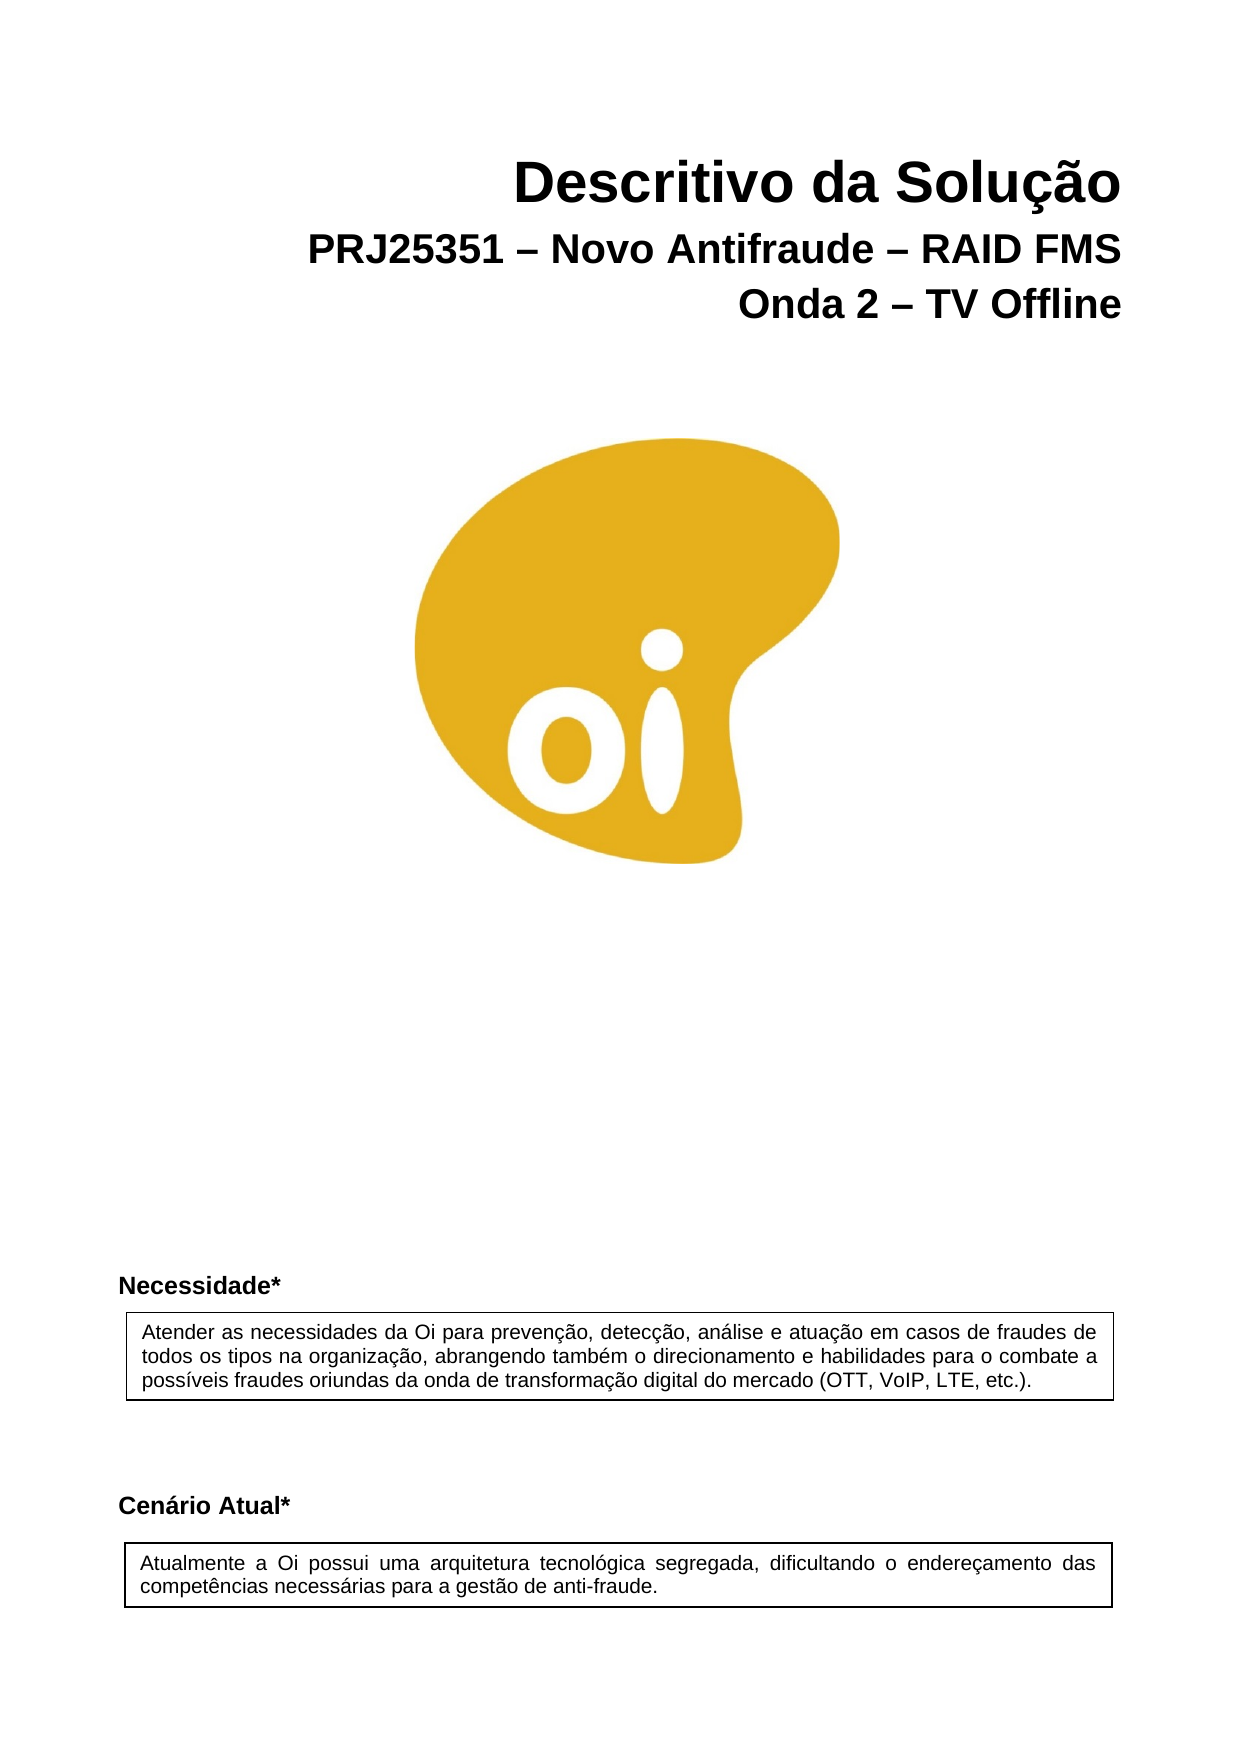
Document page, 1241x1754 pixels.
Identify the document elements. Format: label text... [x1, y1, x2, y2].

text Onda 2 – TV Offline [118, 280, 1122, 328]
text Necessidade* [118, 1271, 1122, 1299]
picture [414, 438, 840, 864]
text Cenário Atual* [118, 1491, 1122, 1520]
text Descritivo da Solução [118, 148, 1122, 215]
text PRJ25351 – Novo Antifraude – RAID FMS [118, 225, 1122, 273]
